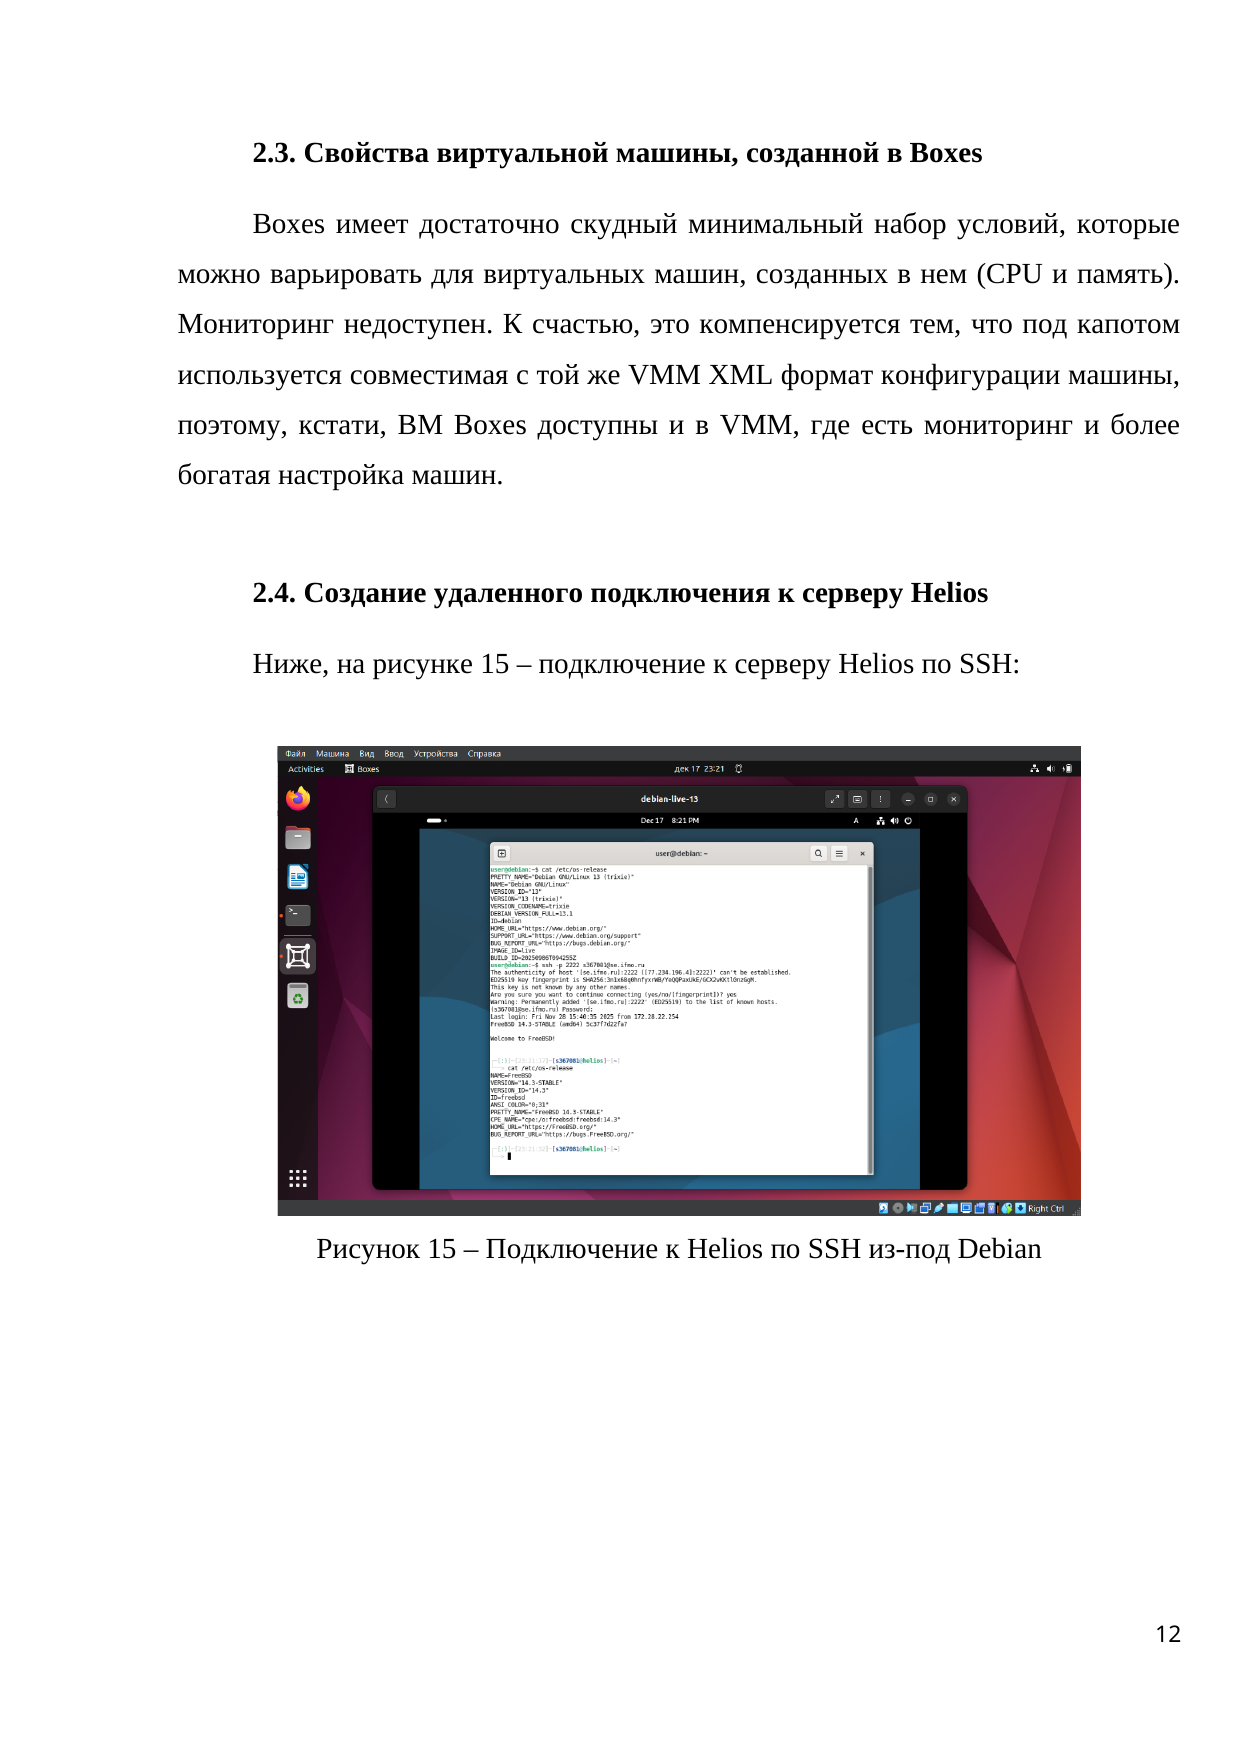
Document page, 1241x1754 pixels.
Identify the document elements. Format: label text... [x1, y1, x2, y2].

subtitle 2.4. Создание удаленного подключения к серверу Helios [177, 575, 1181, 608]
subtitle 2.3. Свойства виртуальной машины, созданной в Boxes [177, 135, 1181, 168]
text Boxes имеет достаточно скудный минимальный набор условий, которые можно варьировать для виртуальных машин, созданных в нем (CPU и память). Мониторинг недоступен. К счастью, это компенсируется тем, что под капотом используется совместимая с той же VMM XML формат конфигурации машины, поэтому, кстати, ВМ Boxes доступны и в VMM, где есть мониторинг и более богатая настройка машин. [177, 206, 1181, 491]
picture [277, 746, 1081, 1216]
text Ниже, на рисунке 15 – подключение к серверу Helios по SSH: [177, 646, 1181, 679]
text Рисунок 15 – Подключение к Helios по SSH из-под Debian [177, 1231, 1181, 1264]
